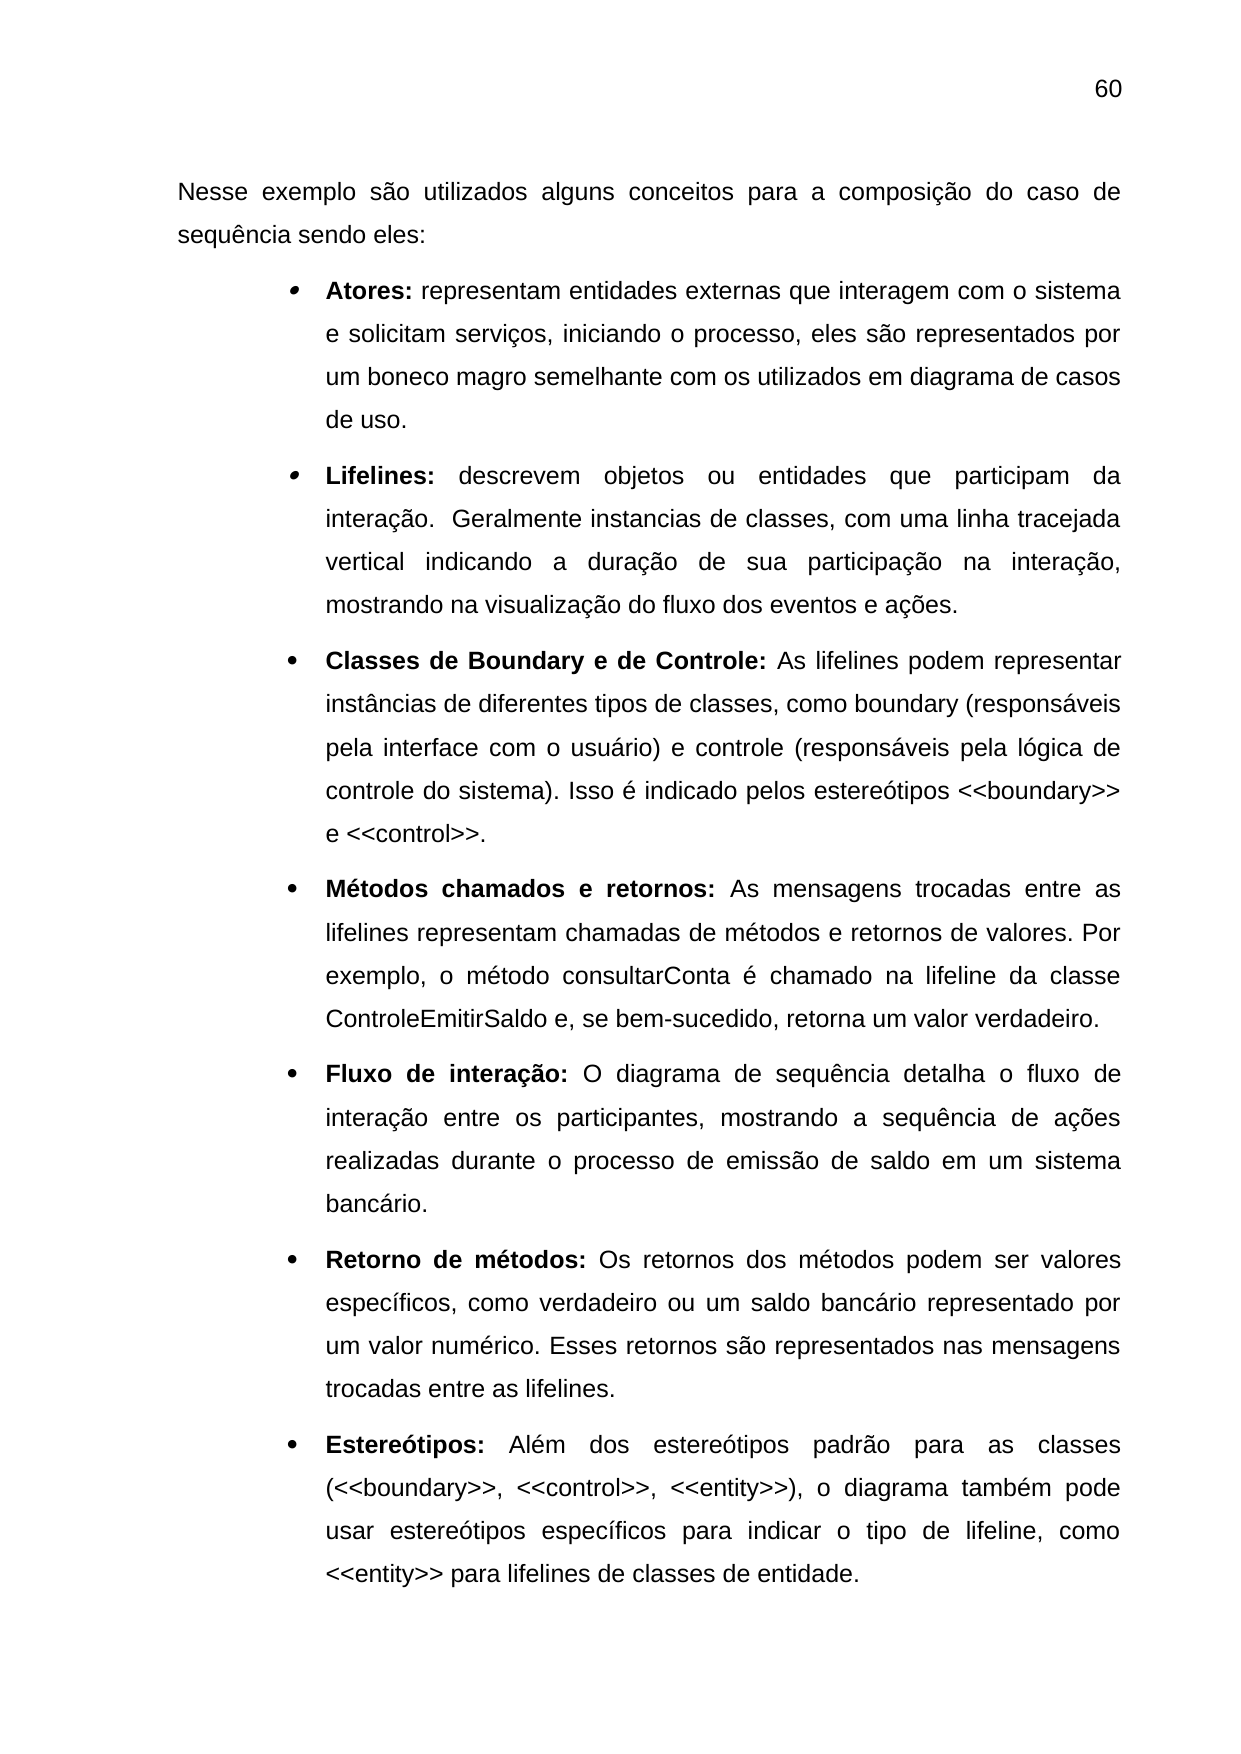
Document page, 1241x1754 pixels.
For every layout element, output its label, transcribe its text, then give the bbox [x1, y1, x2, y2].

list Atores: representam entidades externas que interagem com o sistema e solicitam serviços, iniciando o processo, eles são representados por um boneco magro semelhante com os utilizados em diagrama de casos de uso. [288, 276, 1122, 434]
text Nesse exemplo são utilizados alguns conceitos para a composição do caso de sequência sendo eles: [177, 177, 1122, 249]
list Métodos chamados e retornos: As mensagens trocadas entre as lifelines representam chamadas de métodos e retornos de valores. Por exemplo, o método consultarConta é chamado na lifeline da classe ControleEmitirSaldo e, se bem-sucedido, retorna um valor verdadeiro. [288, 874, 1122, 1033]
list Classes de Boundary e de Controle: As lifelines podem representar instâncias de diferentes tipos de classes, como boundary (responsáveis pela interface com o usuário) e controle (responsáveis pela lógica de controle do sistema). Isso é indicado pelos estereótipos <<boundary>> e <<control>>. [288, 646, 1122, 847]
list Fluxo de interação: O diagrama de sequência detalha o fluxo de interação entre os participantes, mostrando a sequência de ações realizadas durante o processo de emissão de saldo em um sistema bancário. [288, 1059, 1122, 1218]
list Lifelines: descrevem objetos ou entidades que participam da interação. Geralmente instancias de classes, com uma linha tracejada vertical indicando a duração de sua participação na interação, mostrando na visualização do fluxo dos eventos e ações. [288, 461, 1122, 619]
list Retorno de métodos: Os retornos dos métodos podem ser valores específicos, como verdadeiro ou um saldo bancário representado por um valor numérico. Esses retornos são representados nas mensagens trocadas entre as lifelines. [288, 1244, 1122, 1403]
list Estereótipos: Além dos estereótipos padrão para as classes (<<boundary>>, <<control>>, <<entity>>), o diagrama também pode usar estereótipos específicos para indicar o tipo de lifeline, como <<entity>> para lifelines de classes de entidade. [288, 1430, 1122, 1588]
